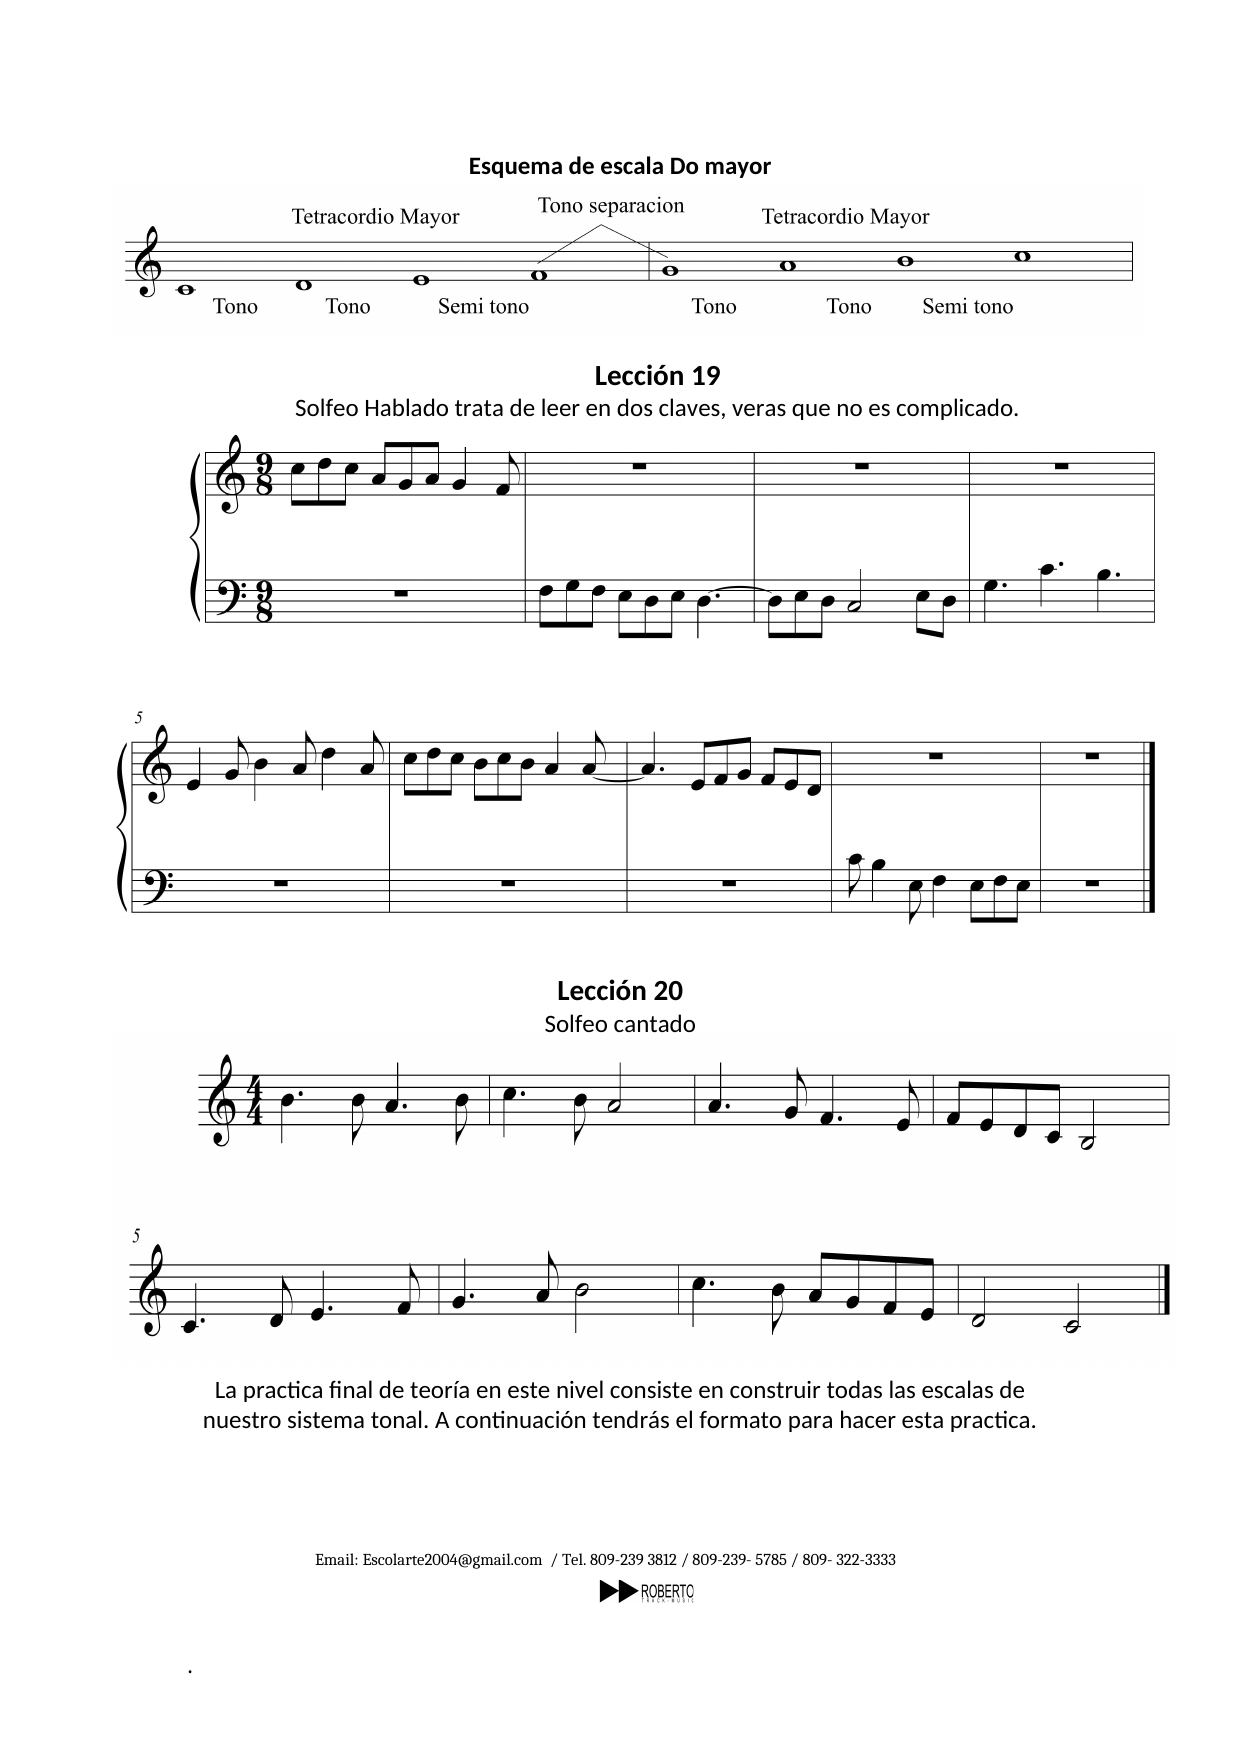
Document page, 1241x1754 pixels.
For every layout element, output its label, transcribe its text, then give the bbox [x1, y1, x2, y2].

picture [599, 1580, 694, 1603]
text Solfeo cantado [187, 1008, 1053, 1038]
text Lección 20 [187, 972, 1053, 1008]
picture [112, 181, 1144, 338]
picture [93, 410, 1173, 954]
text La practica final de teoría en este nivel consiste en construir todas las escalas de nuestro sistema tonal. A continuación tendrás el formato para hacer esta practica. [187, 1374, 1053, 1435]
subtitle Esquema de escala Do mayor [187, 150, 1053, 181]
text Solfeo Hablado trata de leer en dos claves, veras que no es complicado. [187, 392, 1053, 423]
picture [112, 1029, 1181, 1367]
text Lección 19 [187, 357, 1053, 392]
